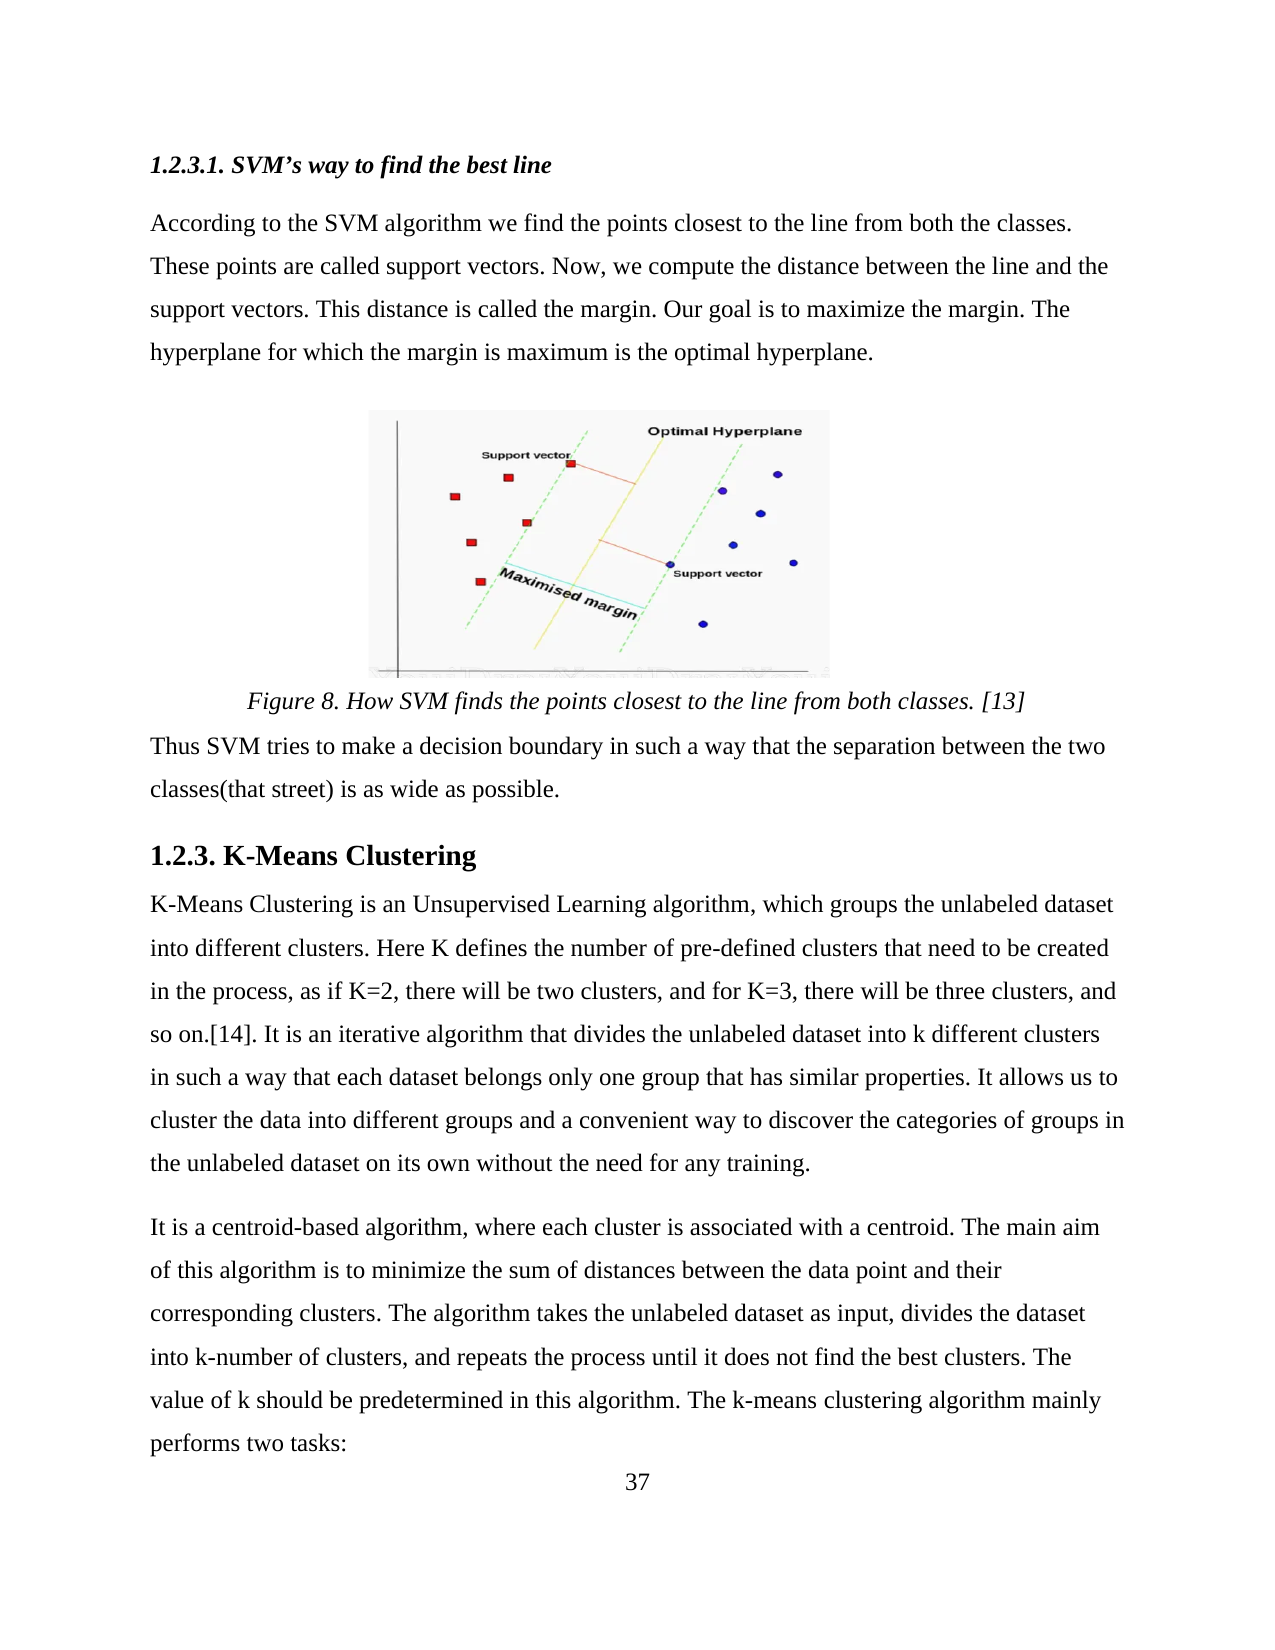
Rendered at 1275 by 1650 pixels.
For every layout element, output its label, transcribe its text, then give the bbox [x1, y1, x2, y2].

text It is a centroid-based algorithm, where each cluster is associated with a centroid. The main aim of this algorithm is to minimize the sum of distances between the data point and their corresponding clusters. The algorithm takes the unlabeled dataset as input, divides the dataset into k-number of clusters, and repeats the process until it does not find the best clusters. The value of k should be predetermined in this algorithm. The k-means clustering algorithm mainly performs two tasks: [150, 1212, 1125, 1457]
text K-Means Clustering is an Unsupervised Learning algorithm, which groups the unlabeled dataset into different clusters. Here K defines the number of pre-defined clusters that need to be created in the process, as if K=2, there will be two clusters, and for K=3, there will be three clusters, and so on.[14]. It is an iterative algorithm that divides the unlabeled dataset into k different clusters in such a way that each dataset belongs only one group that has similar properties. It allows us to cluster the data into different groups and a convenient way to discover the categories of groups in the unlabeled dataset on its own without the need for any training. [150, 889, 1125, 1177]
text According to the SVM algorithm we find the points closest to the line from both the classes. These points are called support vectors. Now, we compute the distance between the line and the support vectors. This distance is called the margin. Our goal is to maximize the margin. The hyperplane for which the margin is maximum is the optimal hyperplane. [150, 208, 1125, 366]
picture [368, 410, 830, 678]
text 1.2.3.1. SVM’s way to find the best line [150, 150, 1125, 179]
subtitle 1.2.3. K-Means Clustering [150, 838, 1125, 872]
text Thus SVM tries to make a decision boundary in such a way that the separation between the two classes(that street) is as wide as possible. [150, 731, 1125, 803]
